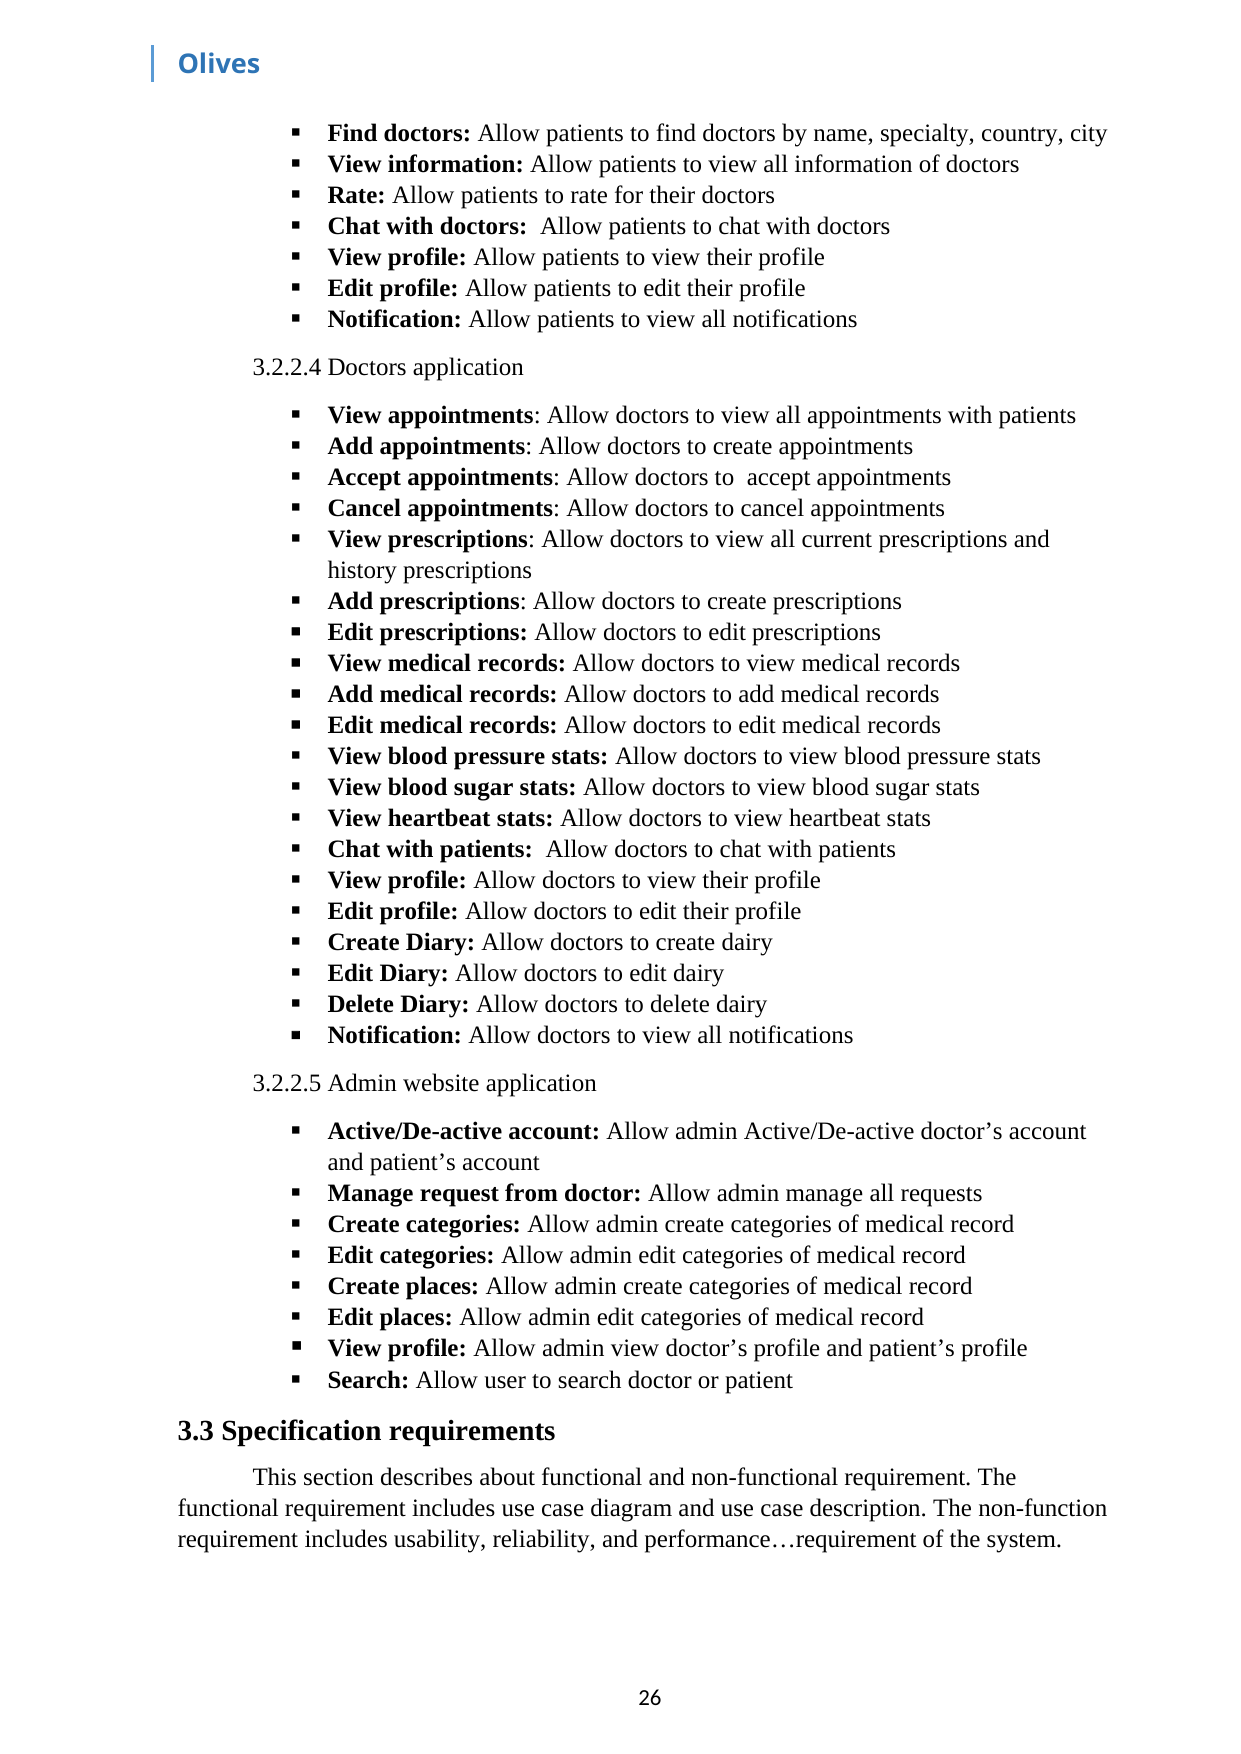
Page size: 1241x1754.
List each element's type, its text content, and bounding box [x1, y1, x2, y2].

list Edit prescriptions: Allow doctors to edit prescriptions [290, 617, 1122, 646]
list View blood sugar stats: Allow doctors to view blood sugar stats [290, 772, 1122, 801]
text 3.2.2.5 Admin website application [177, 1068, 1122, 1097]
list Cancel appointments: Allow doctors to cancel appointments [290, 493, 1122, 522]
list Add prescriptions: Allow doctors to create prescriptions [290, 586, 1122, 615]
list Search: Allow user to search doctor or patient [290, 1365, 1122, 1394]
subtitle 3.3 Specification requirements [177, 1413, 1122, 1447]
list Create places: Allow admin create categories of medical record [290, 1271, 1122, 1300]
list View profile: Allow admin view doctor’s profile and patient’s profile [290, 1333, 1122, 1363]
list Find doctors: Allow patients to find doctors by name, specialty, country, city [290, 118, 1122, 147]
list Edit Diary: Allow doctors to edit dairy [290, 958, 1122, 987]
list Notification: Allow doctors to view all notifications [290, 1021, 1122, 1049]
list Add appointments: Allow doctors to create appointments [290, 431, 1122, 459]
list Edit categories: Allow admin edit categories of medical record [290, 1240, 1122, 1269]
list Create Diary: Allow doctors to create dairy [290, 927, 1122, 956]
list Chat with patients: Allow doctors to chat with patients [290, 834, 1122, 863]
list View profile: Allow doctors to view their profile [290, 865, 1122, 894]
list Chat with doctors: Allow patients to chat with doctors [290, 211, 1122, 240]
list View heartbeat stats: Allow doctors to view heartbeat stats [290, 803, 1122, 832]
list Edit medical records: Allow doctors to edit medical records [290, 710, 1122, 739]
list View appointments: Allow doctors to view all appointments with patients [290, 400, 1122, 428]
list View medical records: Allow doctors to view medical records [290, 648, 1122, 677]
text This section describes about functional and non-functional requirement. The functional requirement includes use case diagram and use case description. The non-function requirement includes usability, reliability, and performance…requirement of the system. [177, 1462, 1122, 1552]
list View information: Allow patients to view all information of doctors [290, 149, 1122, 178]
list Create categories: Allow admin create categories of medical record [290, 1209, 1122, 1238]
list Edit places: Allow admin edit categories of medical record [290, 1302, 1122, 1331]
list Delete Diary: Allow doctors to delete dairy [290, 989, 1122, 1018]
text 3.2.2.4 Doctors application [177, 352, 1122, 381]
list Accept appointments: Allow doctors to accept appointments [290, 462, 1122, 491]
list Active/De-active account: Allow admin Active/De-active doctor’s account and patient’s account [290, 1116, 1122, 1176]
list Manage request from doctor: Allow admin manage all requests [290, 1178, 1122, 1207]
list Rate: Allow patients to rate for their doctors [290, 180, 1122, 209]
list View prescriptions: Allow doctors to view all current prescriptions and history prescriptions [290, 524, 1122, 584]
list Edit profile: Allow patients to edit their profile [290, 273, 1122, 302]
list View profile: Allow patients to view their profile [290, 242, 1122, 271]
list Add medical records: Allow doctors to add medical records [290, 679, 1122, 708]
list Notification: Allow patients to view all notifications [290, 304, 1122, 333]
list View blood pressure stats: Allow doctors to view blood pressure stats [290, 741, 1122, 770]
list Edit profile: Allow doctors to edit their profile [290, 896, 1122, 925]
